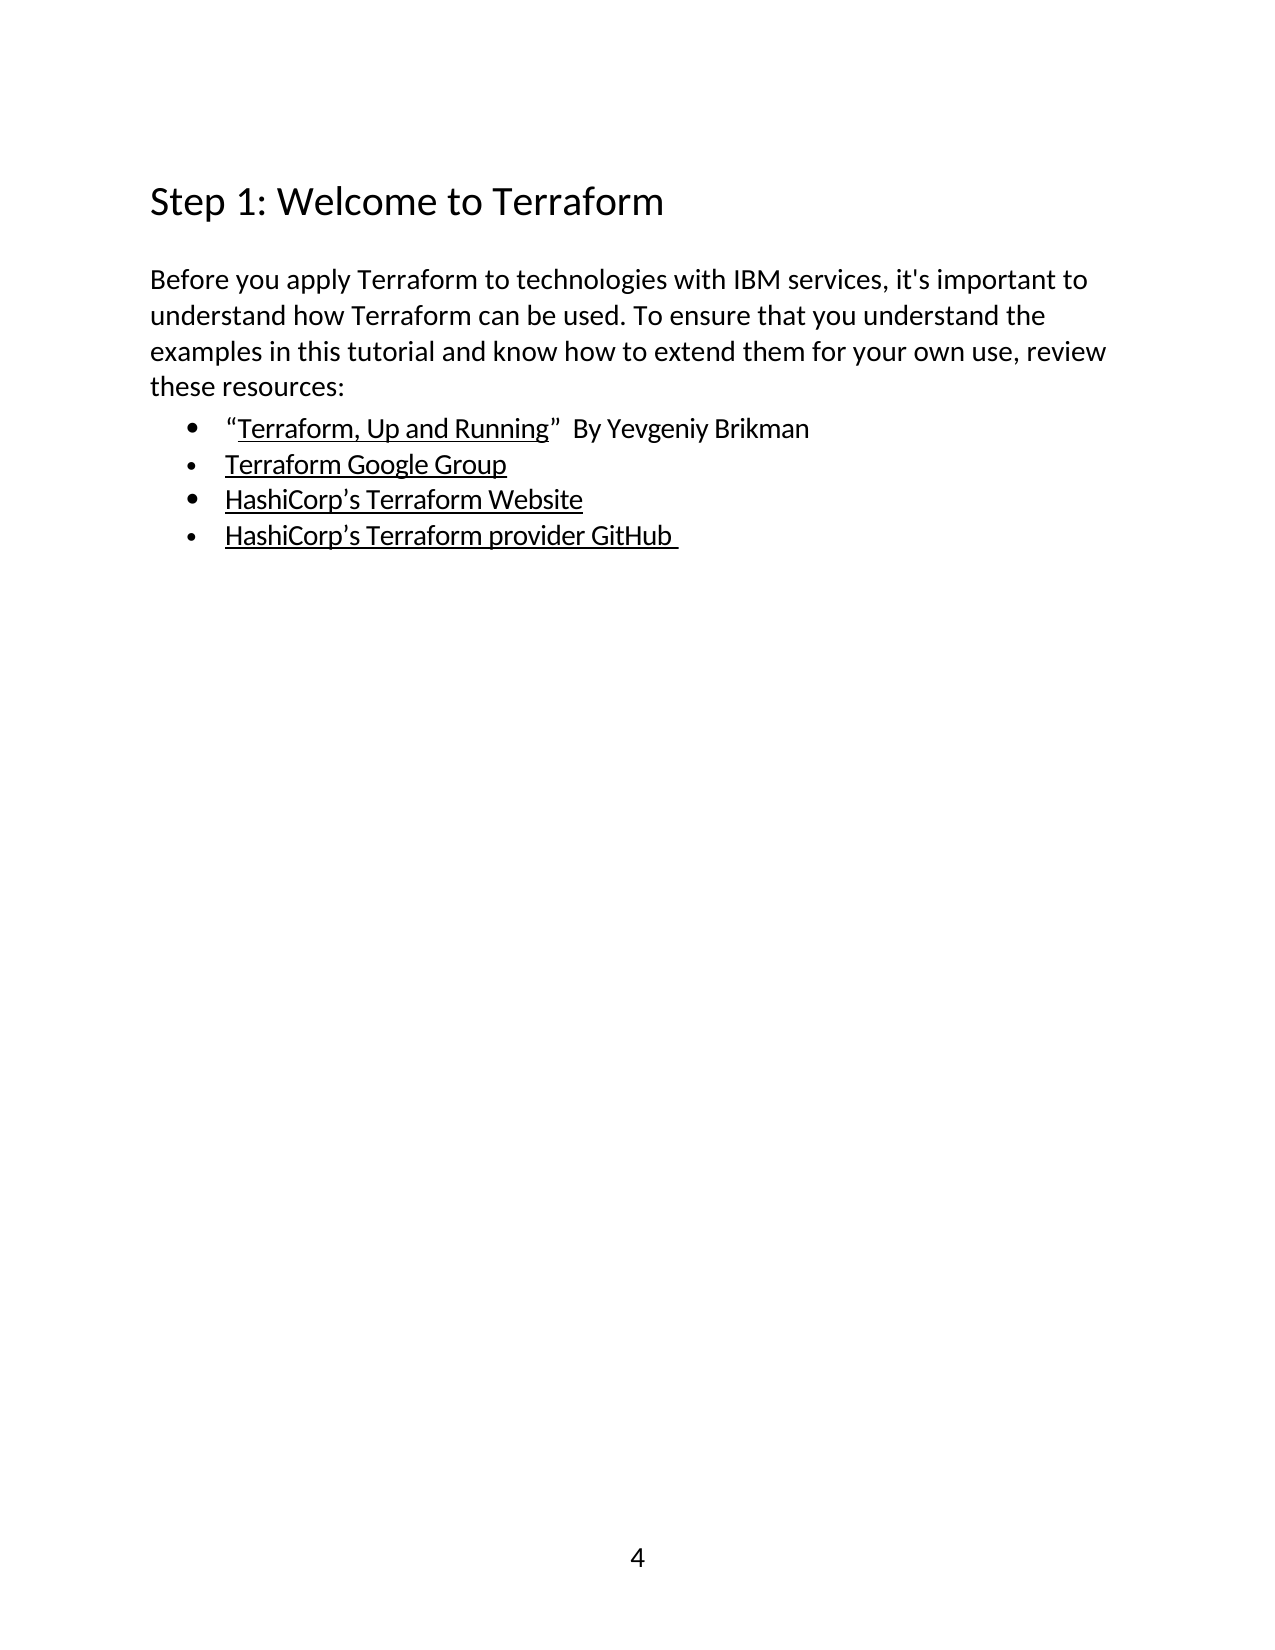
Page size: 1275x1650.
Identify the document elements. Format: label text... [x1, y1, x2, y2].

text Before you apply Terraform to technologies with IBM services, it's important to understand how Terraform can be used. To ensure that you understand the examples in this tutorial and know how to extend them for your own use, review these resources: [150, 261, 1125, 404]
list HashiCorp’s Terraform Website [187, 481, 1125, 517]
list “Terraform, Up and Running” By Yevgeniy Brikman [187, 410, 1125, 446]
list Terraform Google Group [187, 446, 1125, 481]
list HashiCorp’s Terraform provider GitHub [187, 517, 1125, 553]
subtitle Step 1: Welcome to Terraform [150, 175, 1125, 226]
